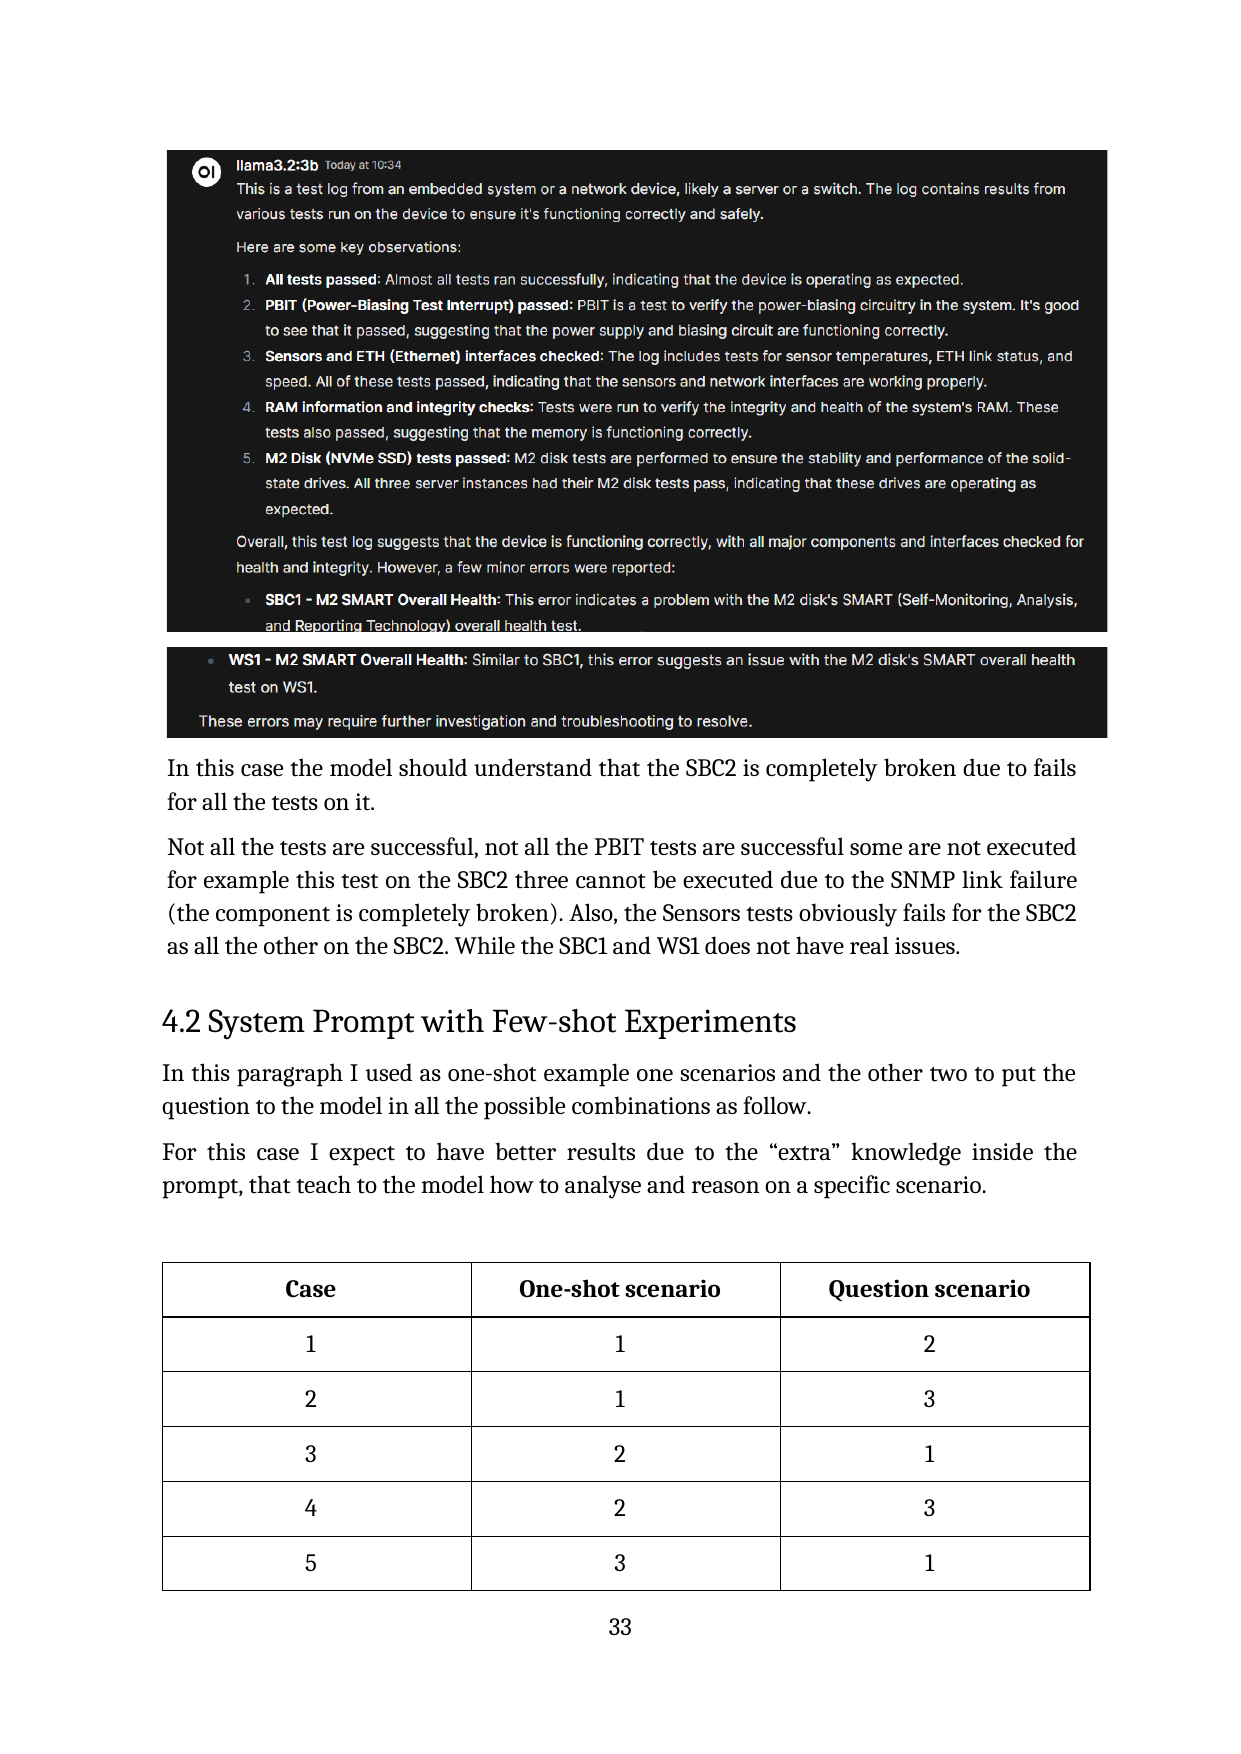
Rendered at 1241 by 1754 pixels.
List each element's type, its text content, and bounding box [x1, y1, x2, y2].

table_cell 4 [163, 1482, 471, 1536]
table_cell 3 [472, 1537, 780, 1590]
text Not all the tests are successful, not all the PBIT tests are successful some are not executed for example this test on the SBC2 three cannot be executed due to the SNMP link failure (the component is completely broken). Also, the Sensors tests obviously fails for the SBC2 as all the other on the SBC2. While the SBC1 and WS1 does not have real issues. [167, 833, 1078, 961]
table_header One-shot scenario [472, 1263, 780, 1316]
table_cell 2 [781, 1318, 1089, 1371]
text For this case I expect to have better results due to the “extra” knowledge inside the prompt, that teach to the model how to analyse and reason on a specific scenario. [162, 1138, 1078, 1199]
table_cell 1 [163, 1318, 471, 1371]
text In this paragraph I used as one-shot example one scenarios and the other two to put the question to the model in all the possible combinations as follow. [162, 1059, 1078, 1121]
table_cell 1 [472, 1318, 780, 1371]
picture [166, 647, 1108, 738]
table_cell 3 [781, 1372, 1089, 1426]
table_cell 2 [472, 1427, 780, 1481]
table_cell 5 [163, 1537, 471, 1590]
table_cell 1 [472, 1372, 780, 1426]
table_cell 3 [163, 1427, 471, 1481]
table_cell 3 [781, 1482, 1089, 1536]
text In this case the model should understand that the SBC2 is completely broken due to fails for all the tests on it. [167, 754, 1078, 816]
table_cell 1 [781, 1427, 1089, 1481]
table_cell 2 [472, 1482, 780, 1536]
table_header Question scenario [781, 1263, 1089, 1316]
picture [166, 150, 1108, 632]
table_cell 1 [781, 1537, 1089, 1590]
table_cell 2 [163, 1372, 471, 1426]
subtitle 4.2 System Prompt with Few-shot Experiments [162, 1002, 1078, 1041]
table_header Case [163, 1263, 471, 1316]
